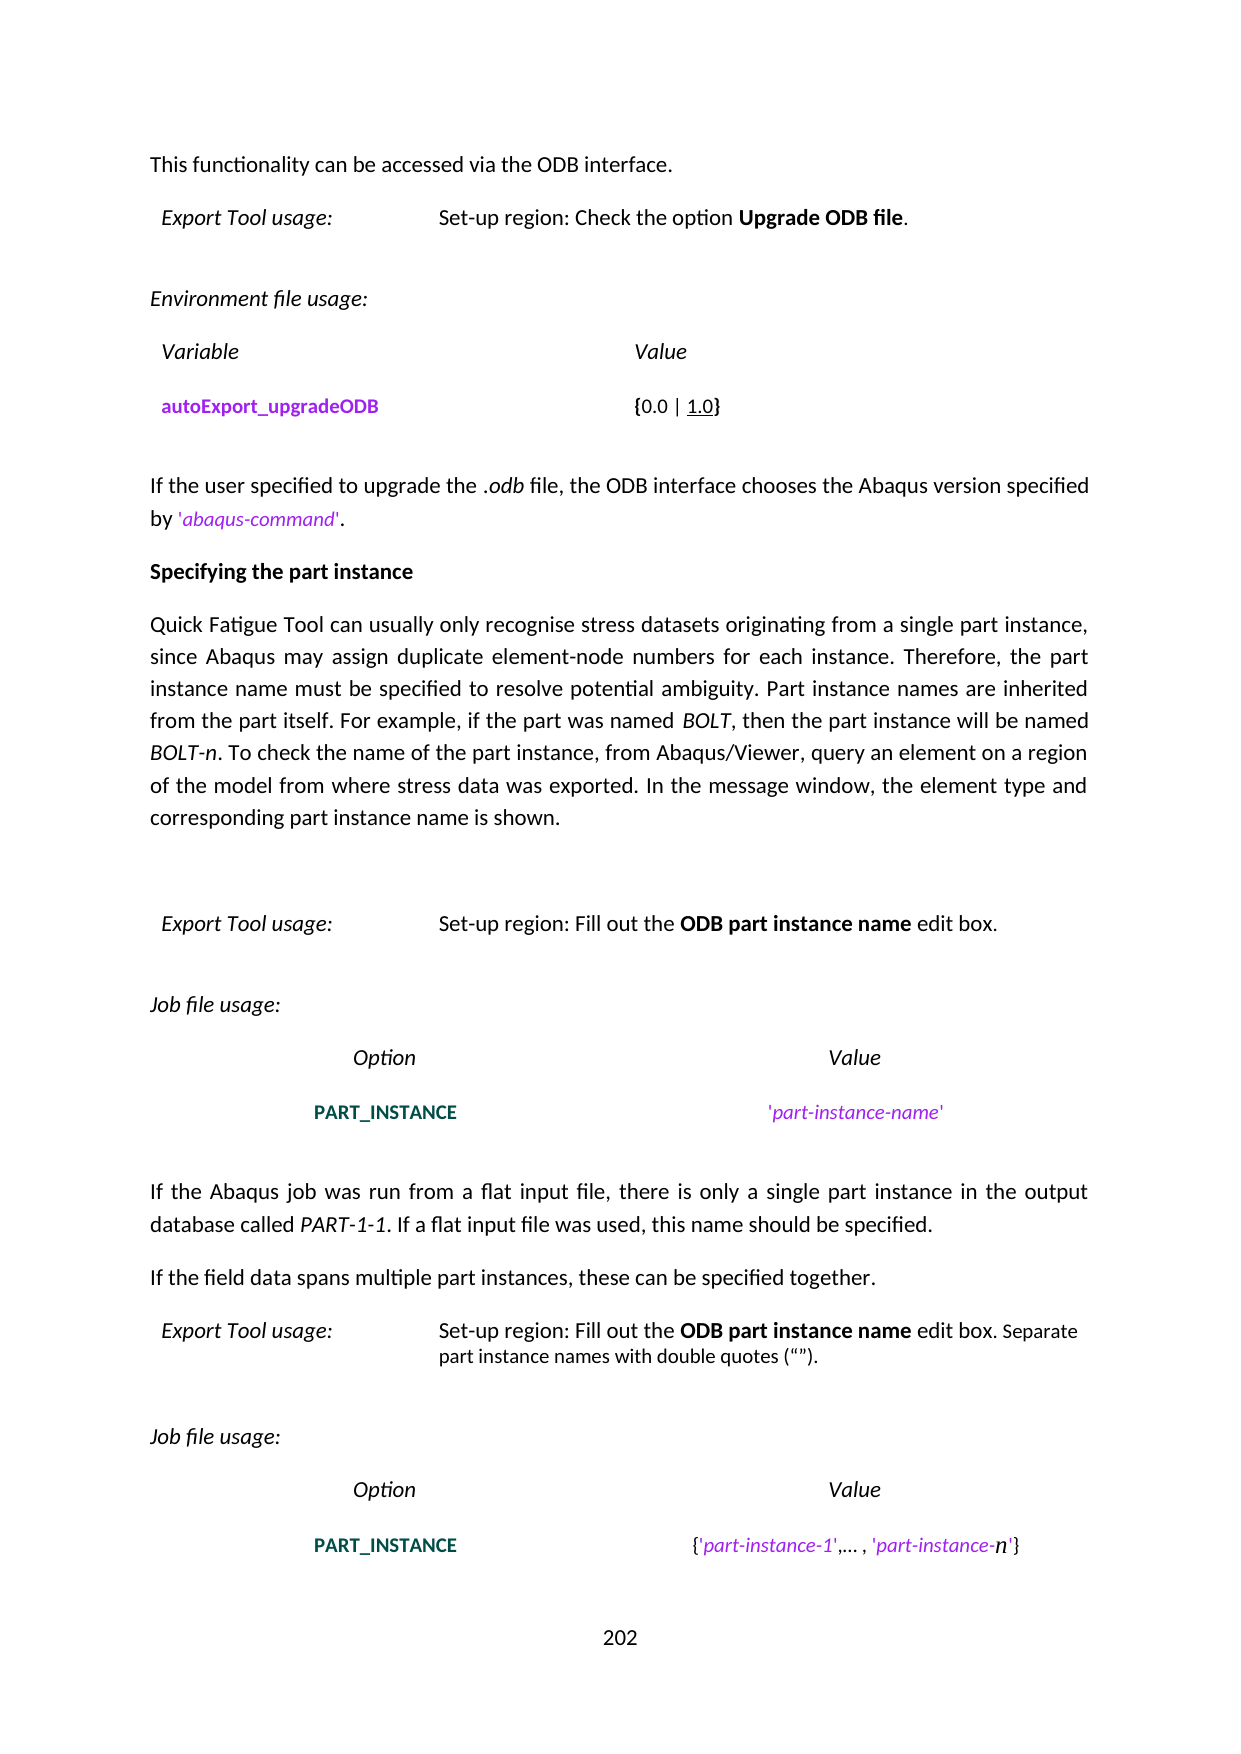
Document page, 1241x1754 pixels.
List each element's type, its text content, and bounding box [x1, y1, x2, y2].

text Environment file usage: [150, 284, 1090, 312]
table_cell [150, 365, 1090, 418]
text Job file usage: [150, 1422, 1090, 1450]
text Specifying the part instance [150, 557, 1090, 585]
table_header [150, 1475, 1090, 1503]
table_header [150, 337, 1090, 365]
text Job file usage: [150, 990, 1090, 1018]
text If the Abaqus job was run from a flat input file, there is only a single part instance in the output database called PART-1-1. If a flat input file was used, this name should be specified. [150, 1177, 1090, 1238]
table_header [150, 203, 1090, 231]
text If the user specified to upgrade the .odb file, the ODB interface chooses the Abaqus version specified by 'abaqus-command'. [150, 472, 1090, 532]
text This functionality can be accessed via the ODB interface. [150, 150, 1090, 178]
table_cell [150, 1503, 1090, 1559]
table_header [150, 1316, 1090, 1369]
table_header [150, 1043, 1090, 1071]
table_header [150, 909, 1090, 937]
text Quick Fatigue Tool can usually only recognise stress datasets originating from a single part instance, since Abaqus may assign duplicate element-node numbers for each instance. Therefore, the part instance name must be specified to resolve potential ambiguity. Part instance names are inherited from the part itself. For example, if the part was named BOLT, then the part instance will be named BOLT-n. To check the name of the part instance, from Abaqus/Viewer, query an element on a region of the model from where stress data was exported. In the message window, the element type and corresponding part instance name is shown. [150, 610, 1090, 831]
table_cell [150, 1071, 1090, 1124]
text If the field data spans multiple part instances, these can be specified together. [150, 1263, 1090, 1291]
